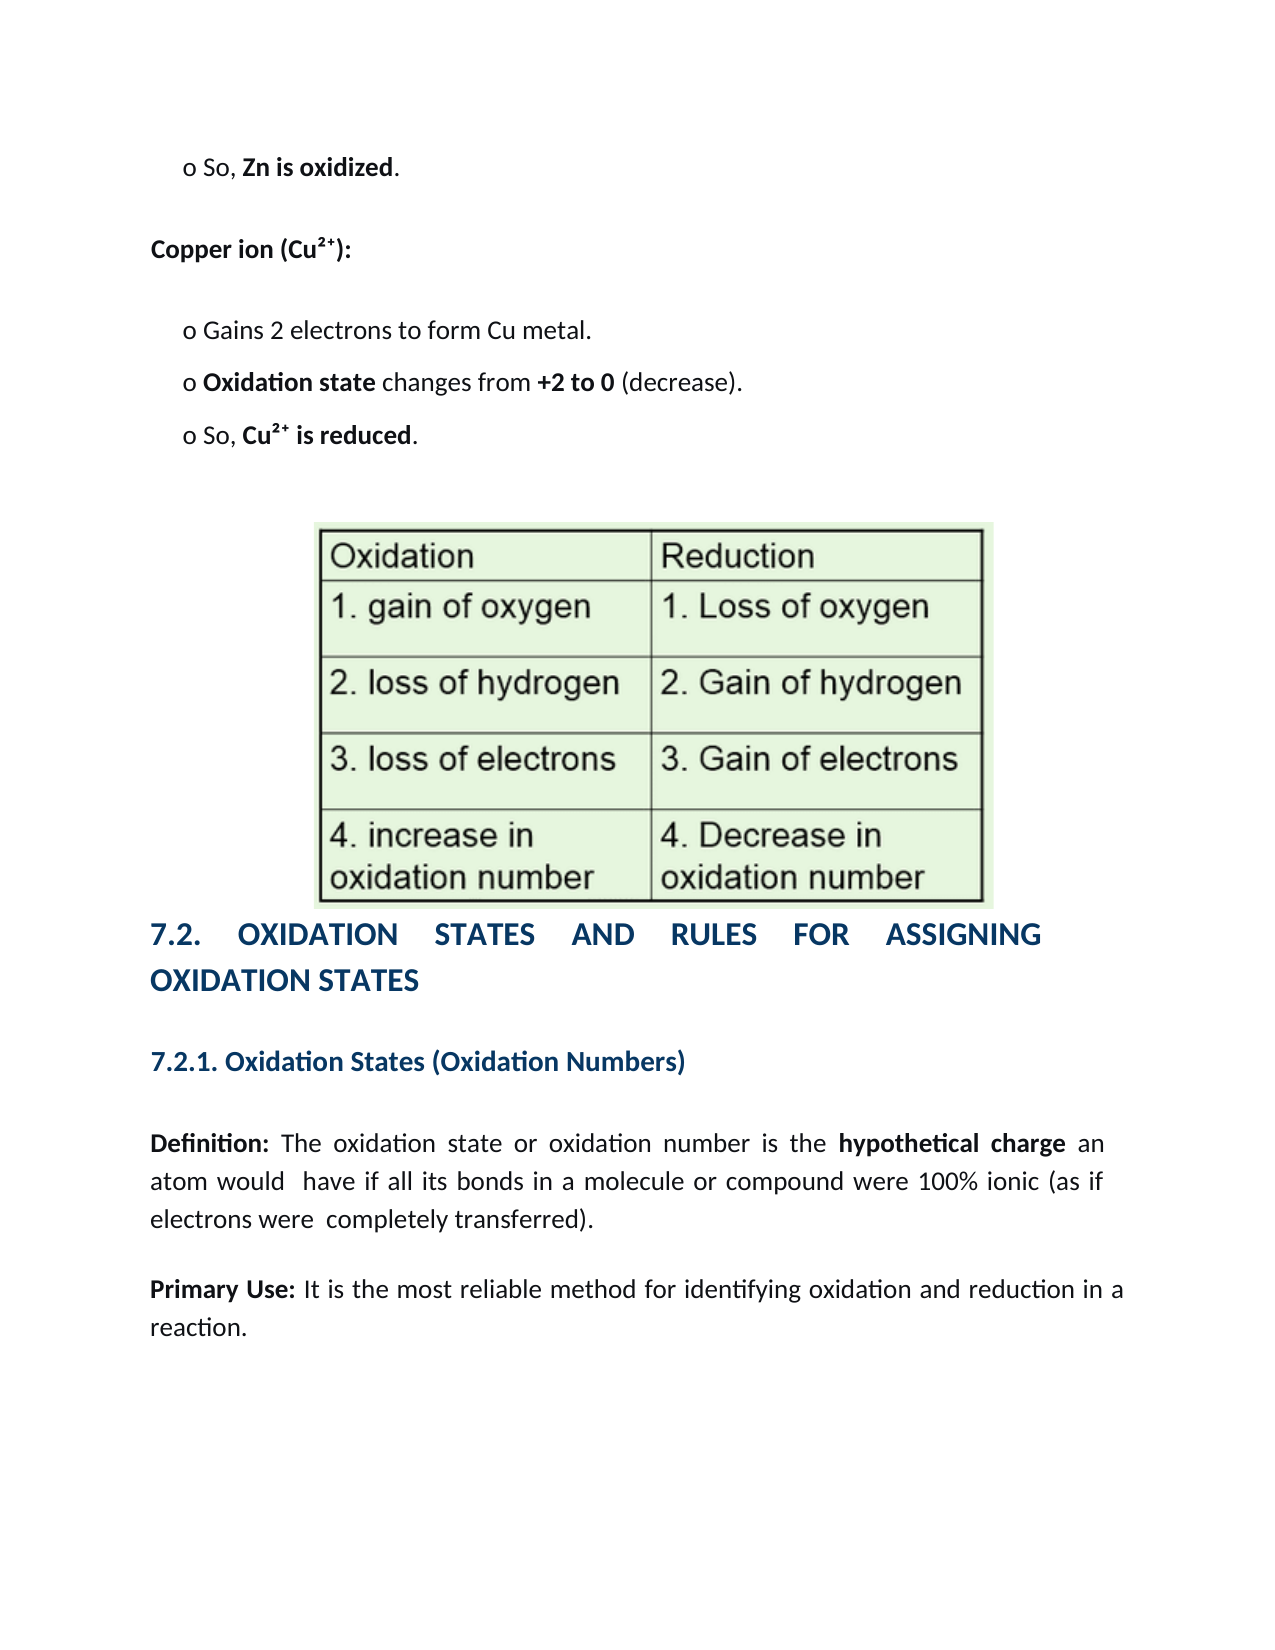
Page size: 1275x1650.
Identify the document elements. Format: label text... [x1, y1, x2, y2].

text Primary Use: It is the most reliable method for identifying oxidation and reduction in a reaction. [150, 1272, 1125, 1343]
text Definition: The oxidation state or oxidation number is the hypothetical charge an atom would have if all its bonds in a molecule or compound were 100% ionic (as if electrons were completely transferred). [150, 1127, 1105, 1235]
text Copper ion (Cu²⁺): [151, 232, 1125, 265]
text o So, Cu²⁺ is reduced. [182, 418, 1125, 451]
text o Oxidation state changes from +2 to 0 (decrease). [182, 366, 1125, 399]
picture [313, 522, 994, 909]
text o So, Zn is oxidized. [182, 150, 1125, 183]
text o Gains 2 electrons to form Cu metal. [182, 313, 1125, 346]
text 7.2.1. Oxidation States (Oxidation Numbers) [151, 1043, 1125, 1078]
text 7.2. OXIDATION STATES AND RULES FOR ASSIGNING OXIDATION STATES [150, 913, 1042, 1000]
